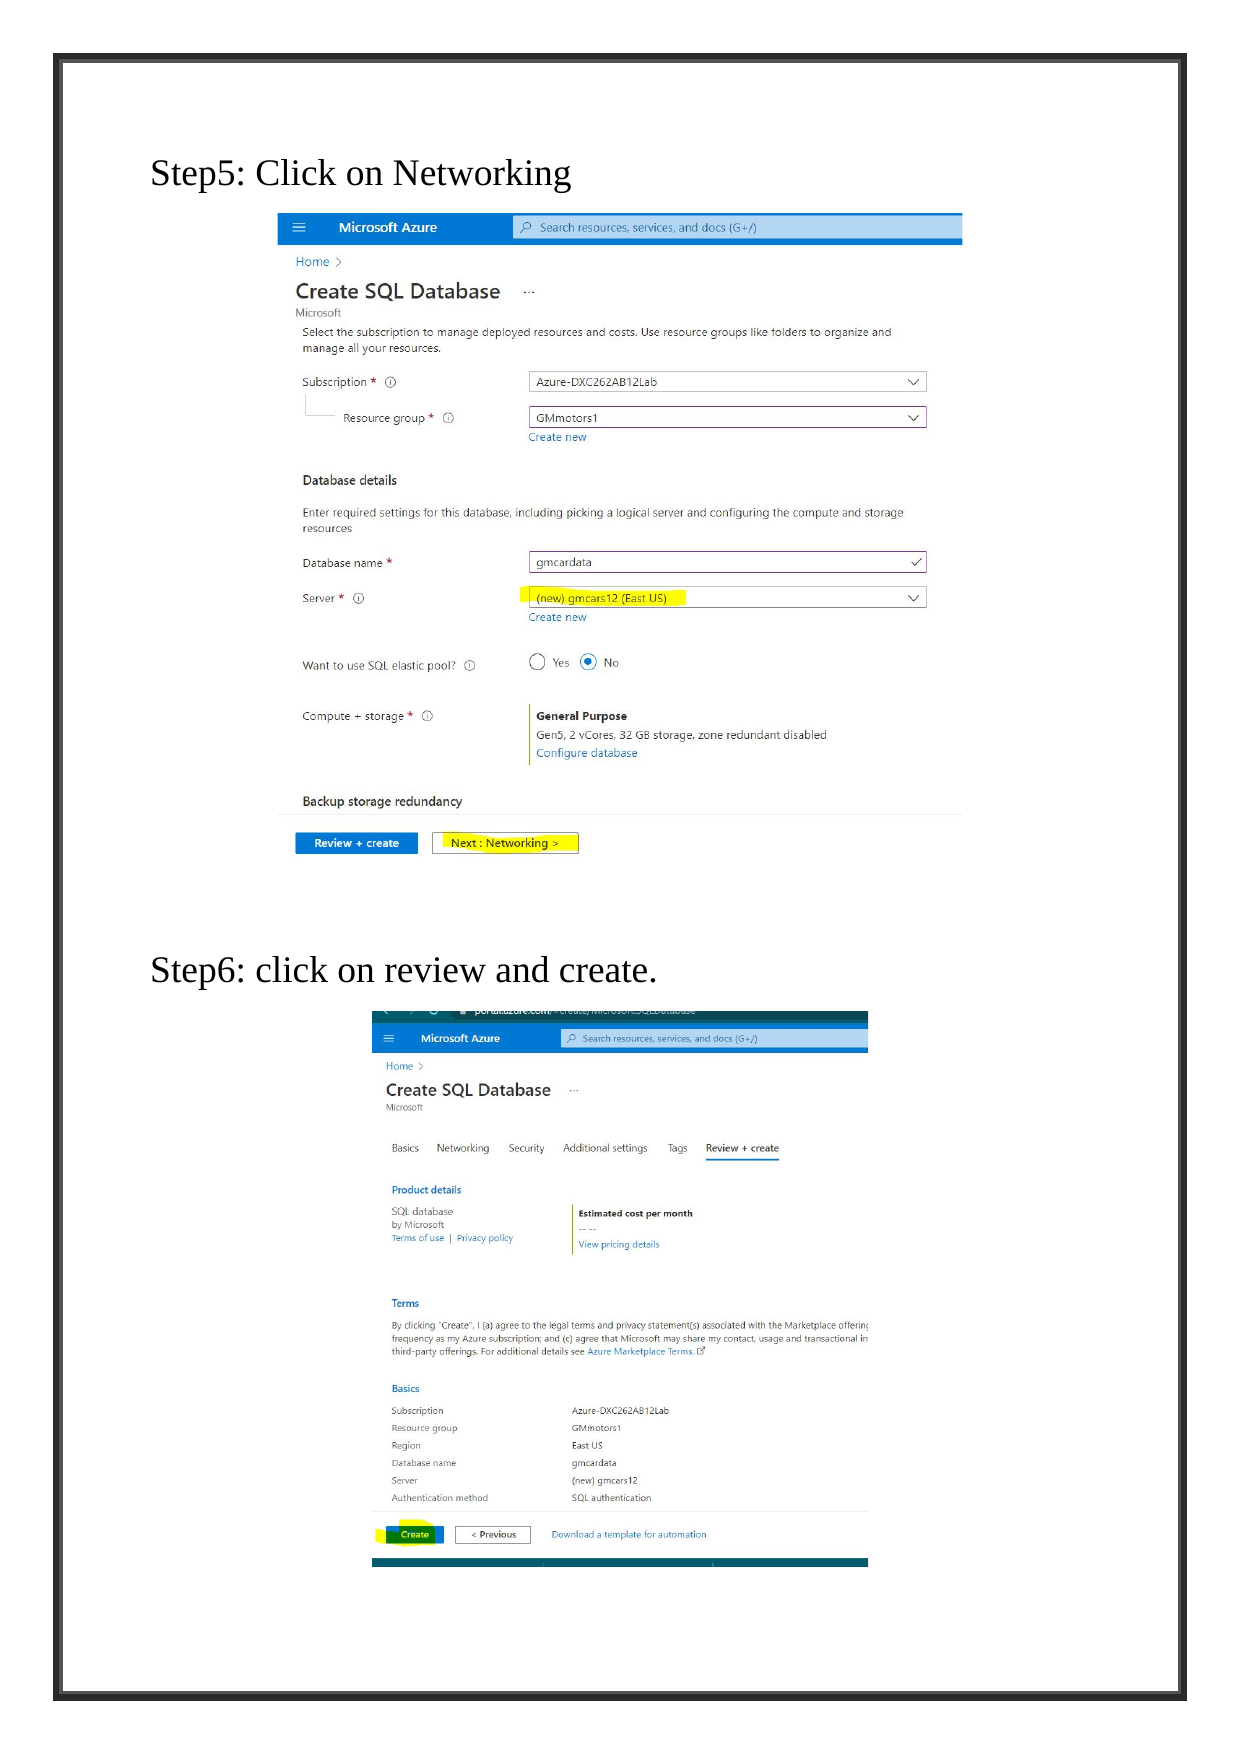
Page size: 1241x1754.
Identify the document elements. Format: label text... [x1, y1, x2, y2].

text Step6: click on review and create. [150, 948, 1090, 991]
text Step5: Click on Networking [150, 150, 1090, 193]
picture [277, 213, 963, 866]
picture [388, 1011, 452, 1021]
picture [372, 1011, 382, 1021]
picture [500, 1017, 510, 1021]
picture [453, 1011, 869, 1021]
picture [372, 1024, 869, 1567]
